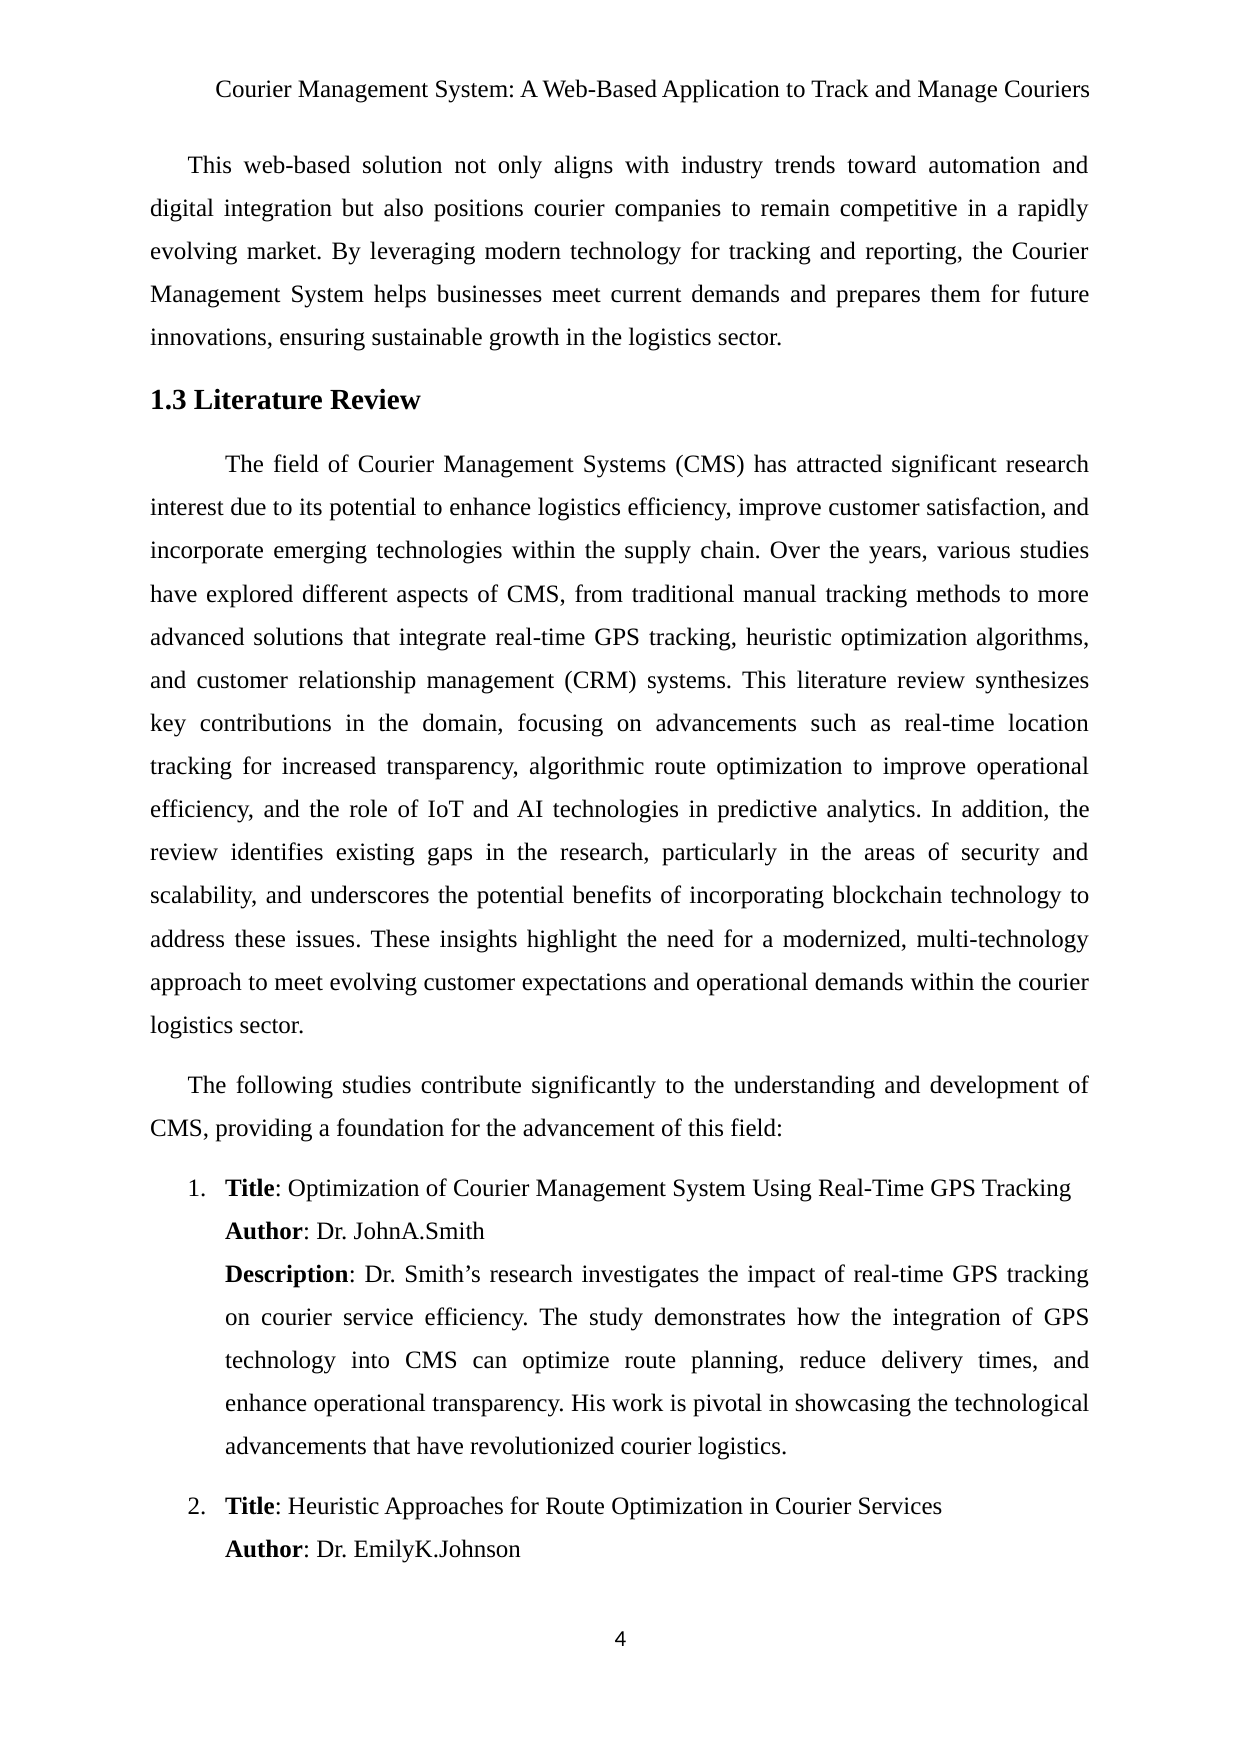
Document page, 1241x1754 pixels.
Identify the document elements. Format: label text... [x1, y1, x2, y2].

text The following studies contribute significantly to the understanding and development of CMS, providing a foundation for the advancement of this field: [150, 1070, 1090, 1142]
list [187, 1491, 1090, 1563]
list Title: Optimization of Courier Management System Using Real-Time GPS Tracking Author: Dr. JohnA.Smith Description: Dr. Smith’s research investigates the impact of real-time GPS tracking on courier service efficiency. The study demonstrates how the integration of GPS technology into CMS can optimize route planning, reduce delivery times, and enhance operational transparency. His work is pivotal in showcasing the technological advancements that have revolutionized courier logistics. [187, 1173, 1090, 1460]
text This web-based solution not only aligns with industry trends toward automation and digital integration but also positions courier companies to remain competitive in a rapidly evolving market. By leveraging modern technology for tracking and reporting, the Courier Management System helps businesses meet current demands and prepares them for future innovations, ensuring sustainable growth in the logistics sector. [150, 150, 1090, 351]
text 1.3 Literature Review [150, 382, 1090, 416]
text The field of Courier Management Systems (CMS) has attracted significant research interest due to its potential to enhance logistics efficiency, improve customer satisfaction, and incorporate emerging technologies within the supply chain. Over the years, various studies have explored different aspects of CMS, from traditional manual tracking methods to more advanced solutions that integrate real-time GPS tracking, heuristic optimization algorithms, and customer relationship management (CRM) systems. This literature review synthesizes key contributions in the domain, focusing on advancements such as real-time location tracking for increased transparency, algorithmic route optimization to improve operational efficiency, and the role of IoT and AI technologies in predictive analytics. In addition, the review identifies existing gaps in the research, particularly in the areas of security and scalability, and underscores the potential benefits of incorporating blockchain technology to address these issues. These insights highlight the need for a modernized, multi-technology approach to meet evolving customer expectations and operational demands within the courier logistics sector. [150, 449, 1090, 1039]
